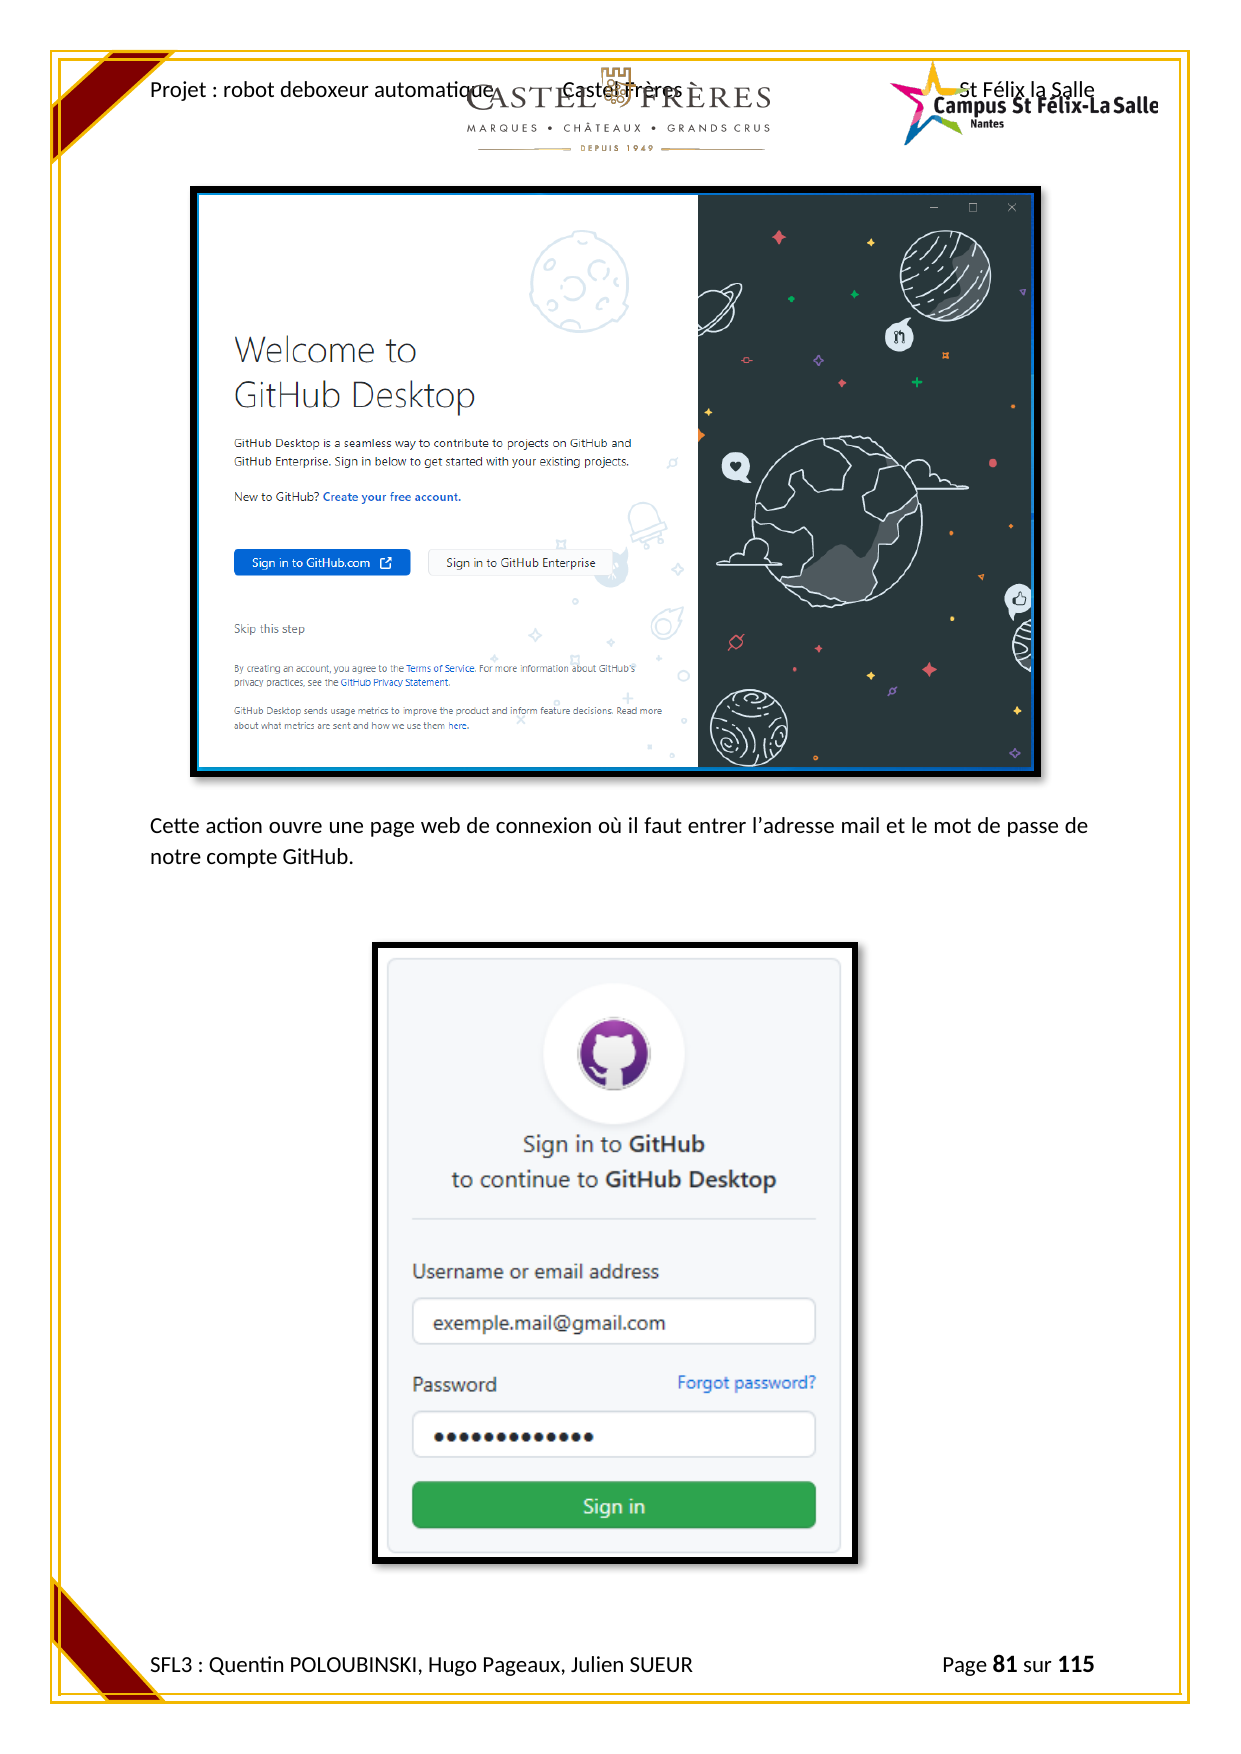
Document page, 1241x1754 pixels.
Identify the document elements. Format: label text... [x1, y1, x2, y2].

text Cette action ouvre une page web de connexion où il faut entrer l’adresse mail et le mot de passe de notre compte GitHub. [150, 812, 1090, 870]
picture [378, 948, 852, 1557]
picture [460, 59, 773, 157]
picture [200, 193, 1034, 771]
picture [889, 60, 1158, 145]
